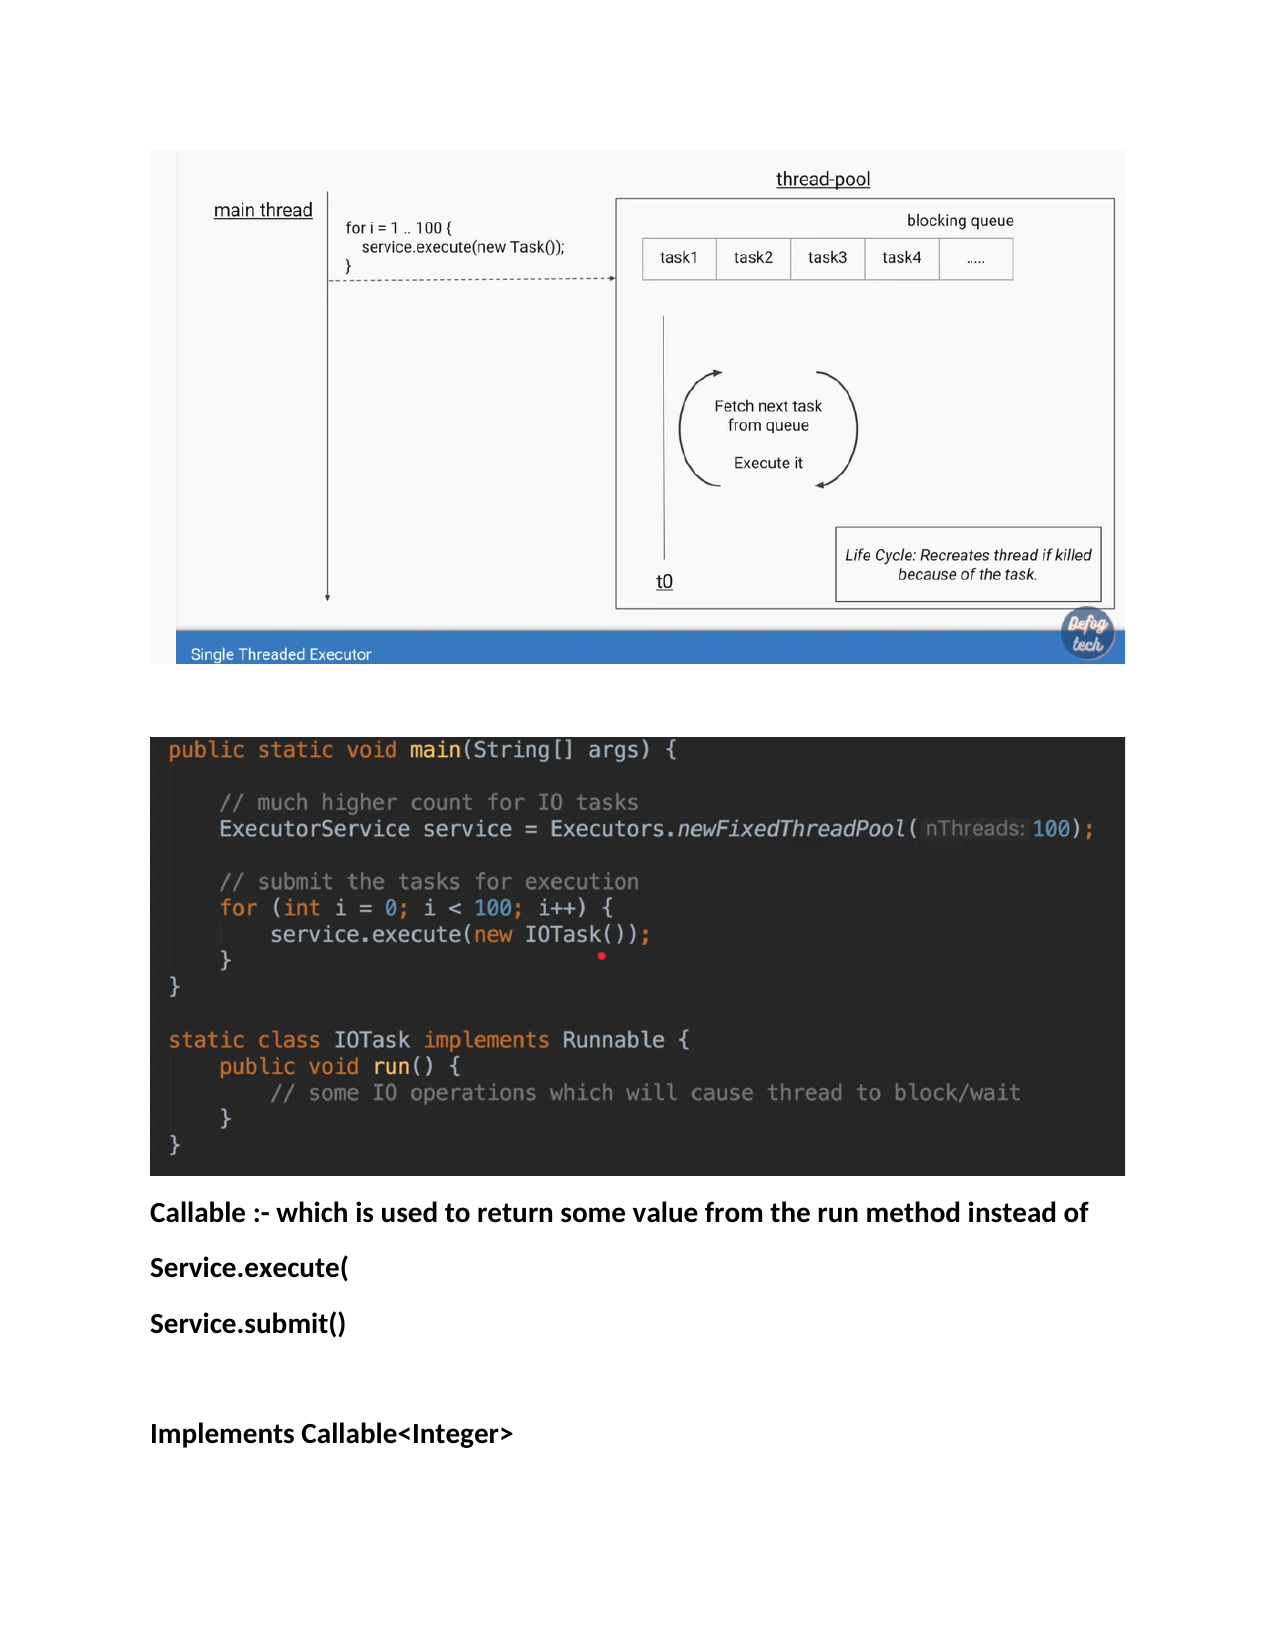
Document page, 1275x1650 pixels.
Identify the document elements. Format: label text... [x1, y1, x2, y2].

picture [150, 737, 1125, 1176]
text Callable :- which is used to return some value from the run method instead of [150, 1194, 1125, 1230]
picture [150, 150, 1125, 664]
text Implements Callable<Integer> [150, 1415, 1125, 1451]
text Service.submit() [150, 1305, 1125, 1340]
text Service.execute( [150, 1249, 1125, 1285]
